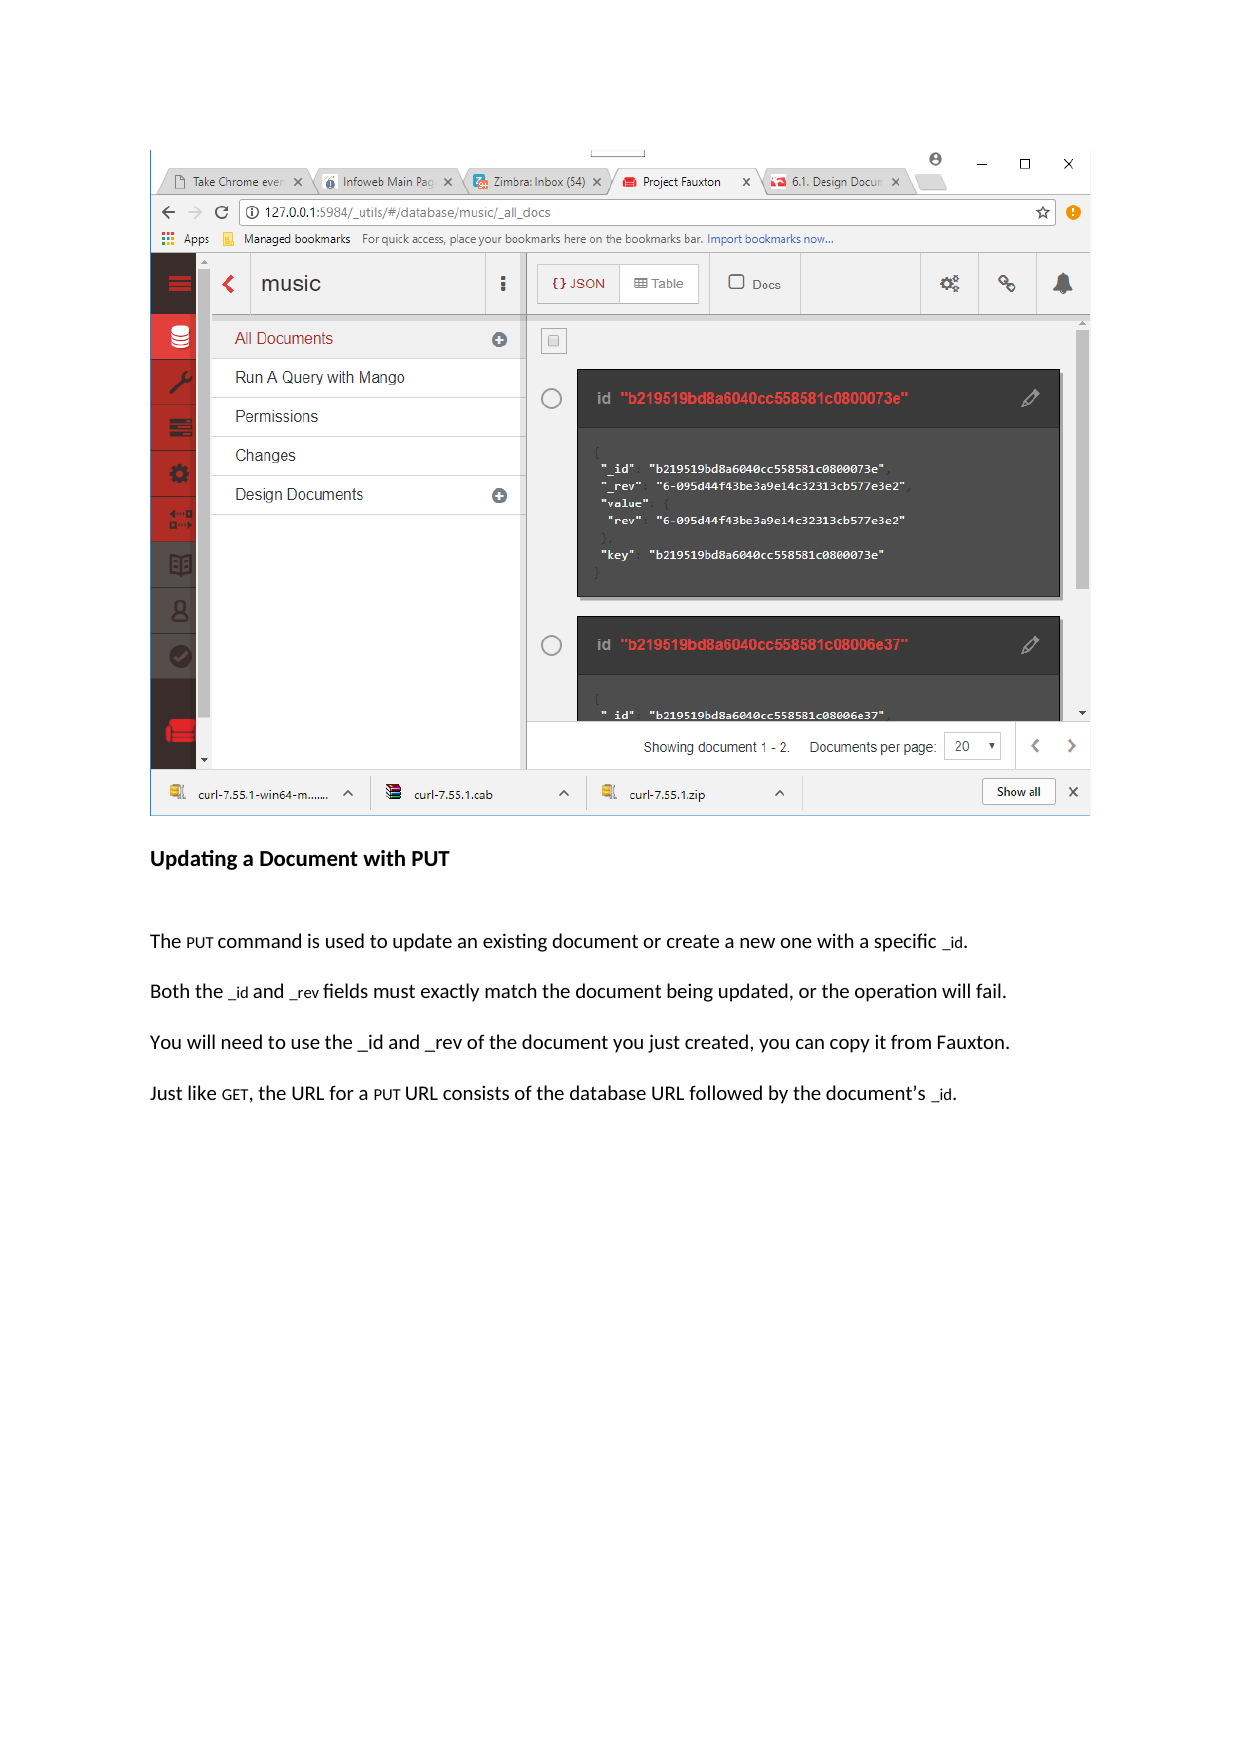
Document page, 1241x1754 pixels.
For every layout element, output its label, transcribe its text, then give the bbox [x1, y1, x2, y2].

picture [150, 150, 1091, 816]
text The PUT command is used to update an existing document or create a new one with a specific _id. [150, 928, 1090, 953]
text You will need to use the _id and _rev of the document you just created, you can copy it from Fauxton. [150, 1029, 1090, 1055]
text Both the _id and _rev fields must exactly match the document being updated, or the operation will fail. [150, 979, 1090, 1004]
text Just like GET, the URL for a PUT URL consists of the database URL followed by the document’s _id. [150, 1080, 1090, 1106]
text Updating a Document with PUT [150, 844, 1090, 872]
